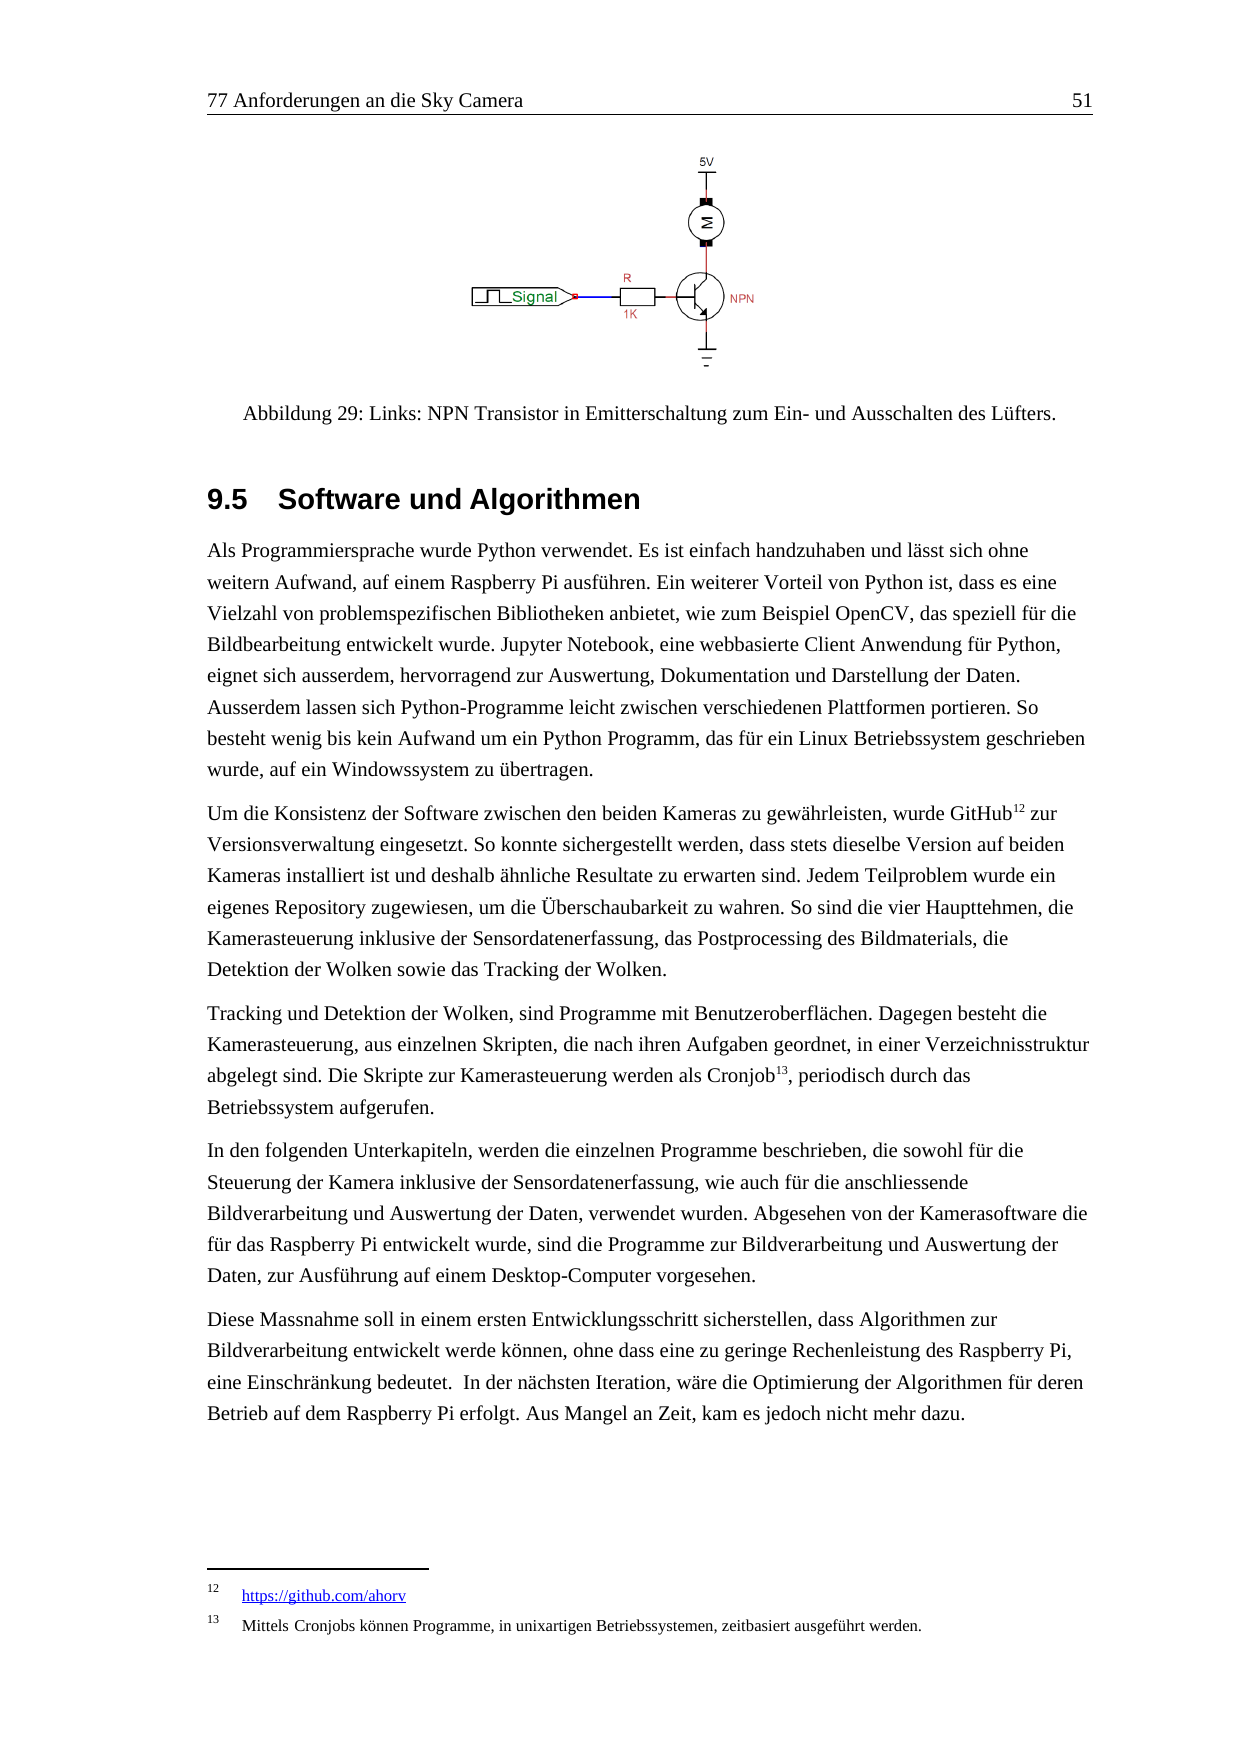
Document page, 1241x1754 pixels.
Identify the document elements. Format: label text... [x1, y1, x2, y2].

subtitle Software und Algorithmen [207, 482, 1093, 516]
text In den folgenden Unterkapiteln, werden die einzelnen Programme beschrieben, die sowohl für die Steuerung der Kamera inklusive der Sensordatenerfassung, wie auch für die anschliessende Bildverarbeitung und Auswertung der Daten, verwendet wurden. Abgesehen von der Kamerasoftware die für das Raspberry Pi entwickelt wurde, sind die Programme zur Bildverarbeitung und Auswertung der Daten, zur Ausführung auf einem Desktop-Computer vorgesehen. [207, 1138, 1093, 1287]
text Tracking und Detektion der Wolken, sind Programme mit Benutzeroberflächen. Dagegen besteht die Kamerasteuerung, aus einzelnen Skripten, die nach ihren Aufgaben geordnet, in einer Verzeichnisstruktur abgelegt sind. Die Skripte zur Kamerasteuerung werden als Cronjob, periodisch durch das Betriebssystem aufgerufen. [207, 1001, 1093, 1119]
picture [467, 147, 758, 369]
text Abbildung 29: Links: NPN Transistor in Emitterschaltung zum Ein- und Ausschalten des Lüfters. [207, 401, 1093, 425]
text Um die Konsistenz der Software zwischen den beiden Kameras zu gewährleisten, wurde GitHub zur Versionsverwaltung eingesetzt. So konnte sichergestellt werden, dass stets dieselbe Version auf beiden Kameras installiert ist und deshalb ähnliche Resultate zu erwarten sind. Jedem Teilproblem wurde ein eigenes Repository zugewiesen, um die Überschaubarkeit zu wahren. So sind die vier Haupttehmen, die Kamerasteuerung inklusive der Sensordatenerfassung, das Postprocessing des Bildmaterials, die Detektion der Wolken sowie das Tracking der Wolken. [207, 801, 1093, 981]
text Als Programmiersprache wurde Python verwendet. Es ist einfach handzuhaben und lässt sich ohne weitern Aufwand, auf einem Raspberry Pi ausführen. Ein weiterer Vorteil von Python ist, dass es eine Vielzahl von problemspezifischen Bibliotheken anbietet, wie zum Beispiel OpenCV, das speziell für die Bildbearbeitung entwickelt wurde. Jupyter Notebook, eine webbasierte Client Anwendung für Python, eignet sich ausserdem, hervorragend zur Auswertung, Dokumentation und Darstellung der Daten. Ausserdem lassen sich Python-Programme leicht zwischen verschiedenen Plattformen portieren. So besteht wenig bis kein Aufwand um ein Python Programm, das für ein Linux Betriebssystem geschrieben wurde, auf ein Windowssystem zu übertragen. [207, 538, 1093, 781]
text Diese Massnahme soll in einem ersten Entwicklungsschritt sicherstellen, dass Algorithmen zur Bildverarbeitung entwickelt werde können, ohne dass eine zu geringe Rechenleistung des Raspberry Pi, eine Einschränkung bedeutet. In der nächsten Iteration, wäre die Optimierung der Algorithmen für deren Betrieb auf dem Raspberry Pi erfolgt. Aus Mangel an Zeit, kam es jedoch nicht mehr dazu. [207, 1307, 1093, 1425]
